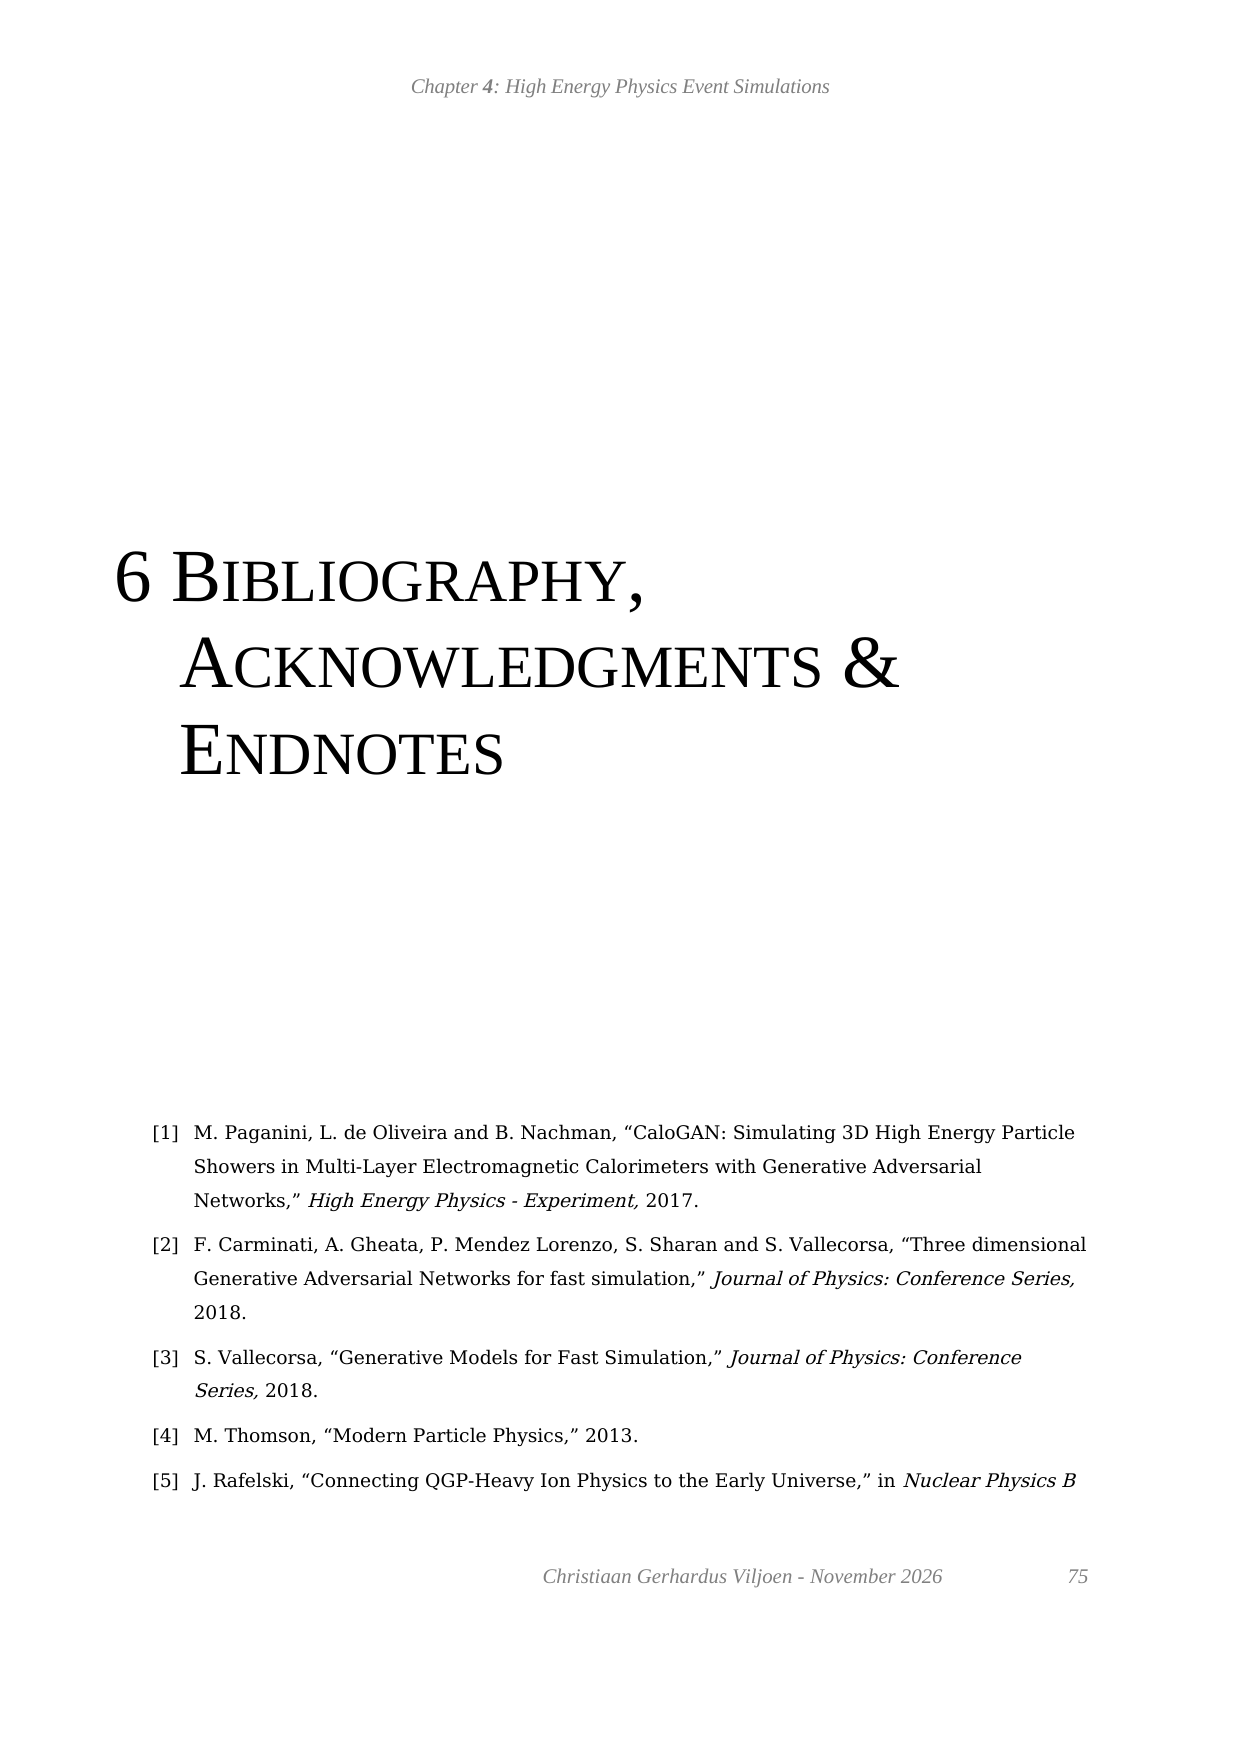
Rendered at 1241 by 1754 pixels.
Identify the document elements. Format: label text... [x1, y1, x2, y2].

subtitle Bibliography, Acknowledgments & Endnotes [114, 532, 1090, 790]
